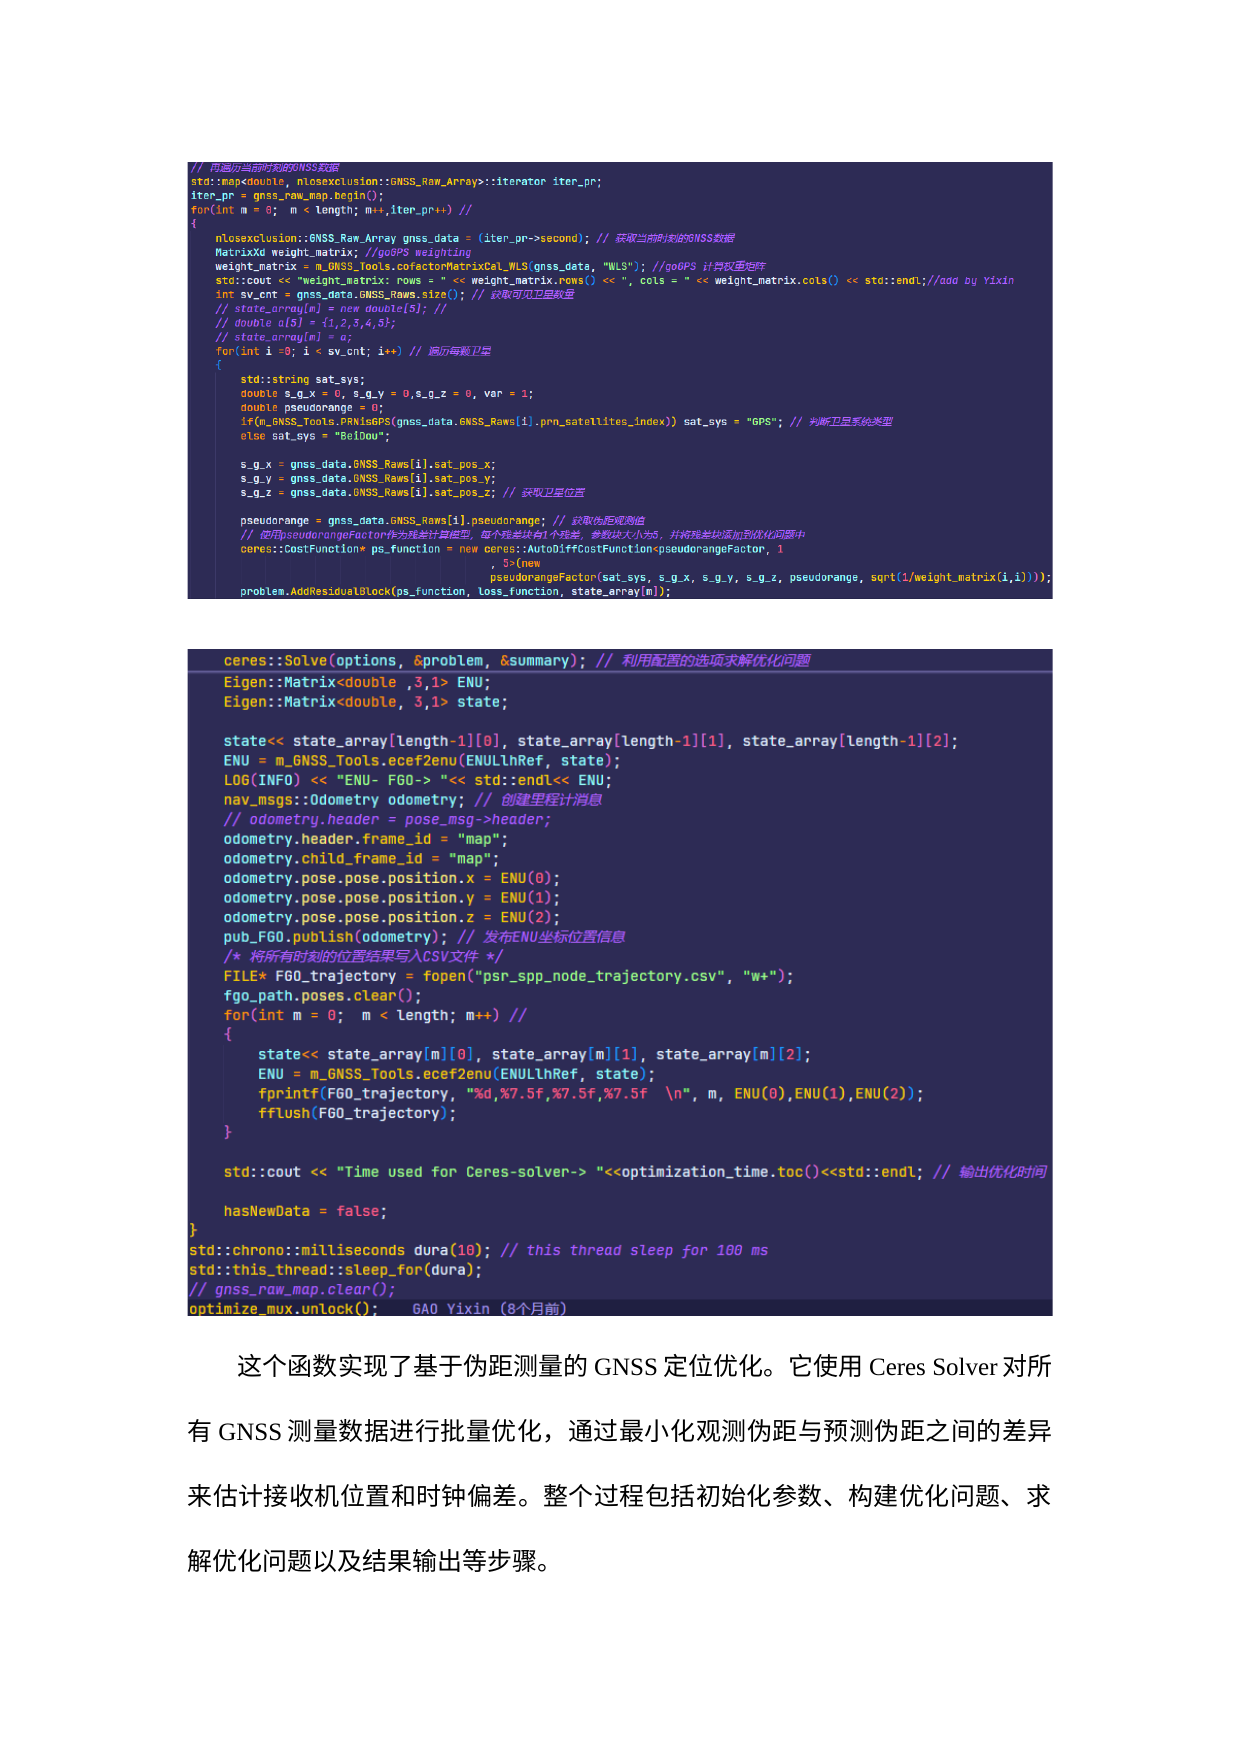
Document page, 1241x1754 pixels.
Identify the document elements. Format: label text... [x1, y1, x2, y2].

picture [187, 162, 1053, 599]
text 这个函数实现了基于伪距测量的GNSS定位优化。它使用Ceres Solver对所有GNSS测量数据进行批量优化，通过最小化观测伪距与预测伪距之间的差异来估计接收机位置和时钟偏差。整个过程包括初始化参数、构建优化问题、求解优化问题以及结果输出等步骤。 [187, 1332, 1053, 1592]
picture [187, 649, 1053, 1316]
